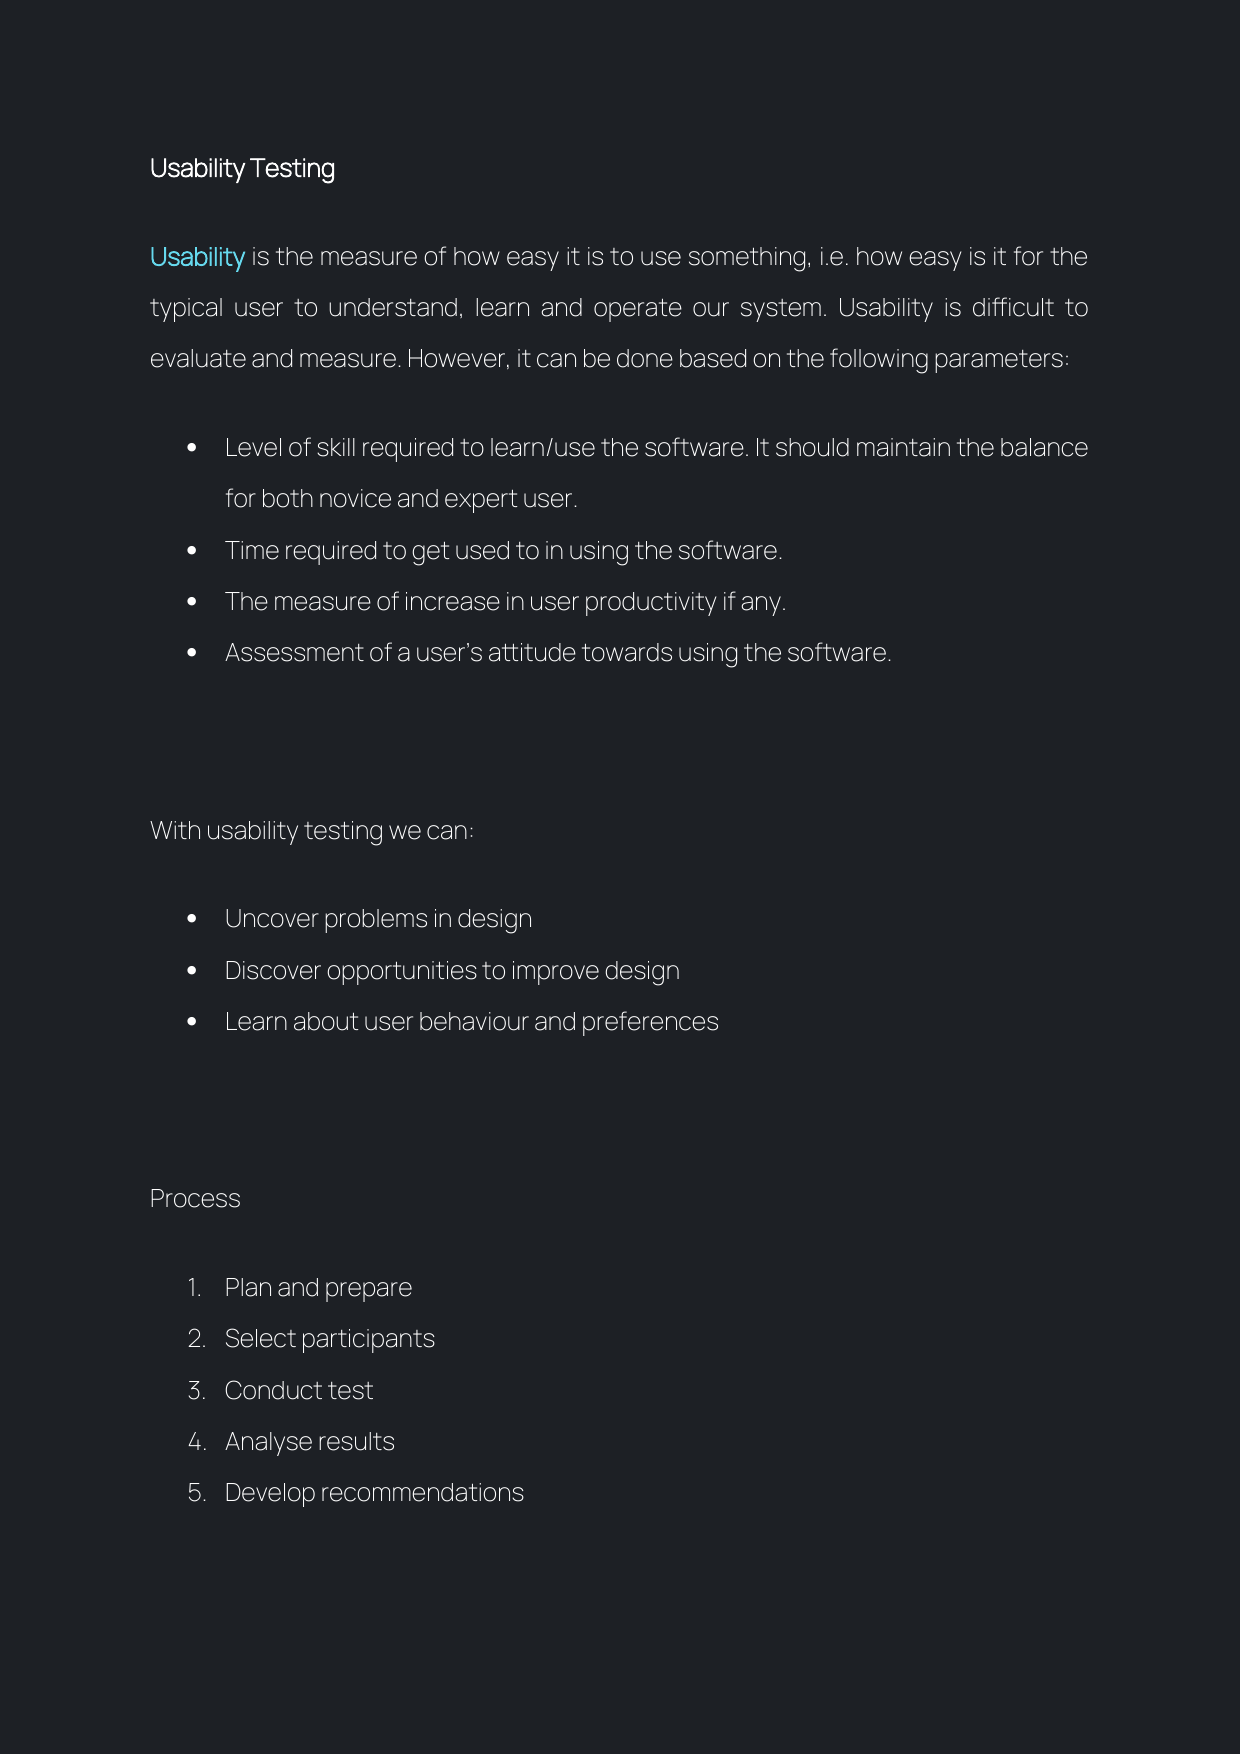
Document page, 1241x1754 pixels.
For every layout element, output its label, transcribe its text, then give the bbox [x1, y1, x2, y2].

list Time required to get used to in using the software. [187, 532, 1090, 567]
text With usability testing we can: [150, 812, 1090, 847]
list Select participants [187, 1321, 1090, 1355]
list Level of skill required to learn/use the software. It should maintain the balance for both novice and expert user. [187, 430, 1090, 515]
text Usability is the measure of how easy it is to use something, i.e. how easy is it for the typical user to understand, learn and operate our system. Usability is difficult to evaluate and measure. However, it can be done based on the following parameters: [150, 239, 1090, 375]
list Uncover problems in design [187, 901, 1090, 935]
list Develop recommendations [187, 1475, 1090, 1509]
list Plan and prepare [187, 1270, 1090, 1304]
subtitle Usability Testing [150, 150, 1090, 184]
subtitle Process [150, 1181, 1090, 1215]
list Assessment of a user's attitude towards using the software. [187, 635, 1090, 669]
list Learn about user behaviour and preferences [187, 1004, 1090, 1038]
list Analyse results [187, 1424, 1090, 1458]
list Discover opportunities to improve design [187, 952, 1090, 987]
list The measure of increase in user productivity if any. [187, 584, 1090, 618]
list Conduct test [187, 1372, 1090, 1407]
